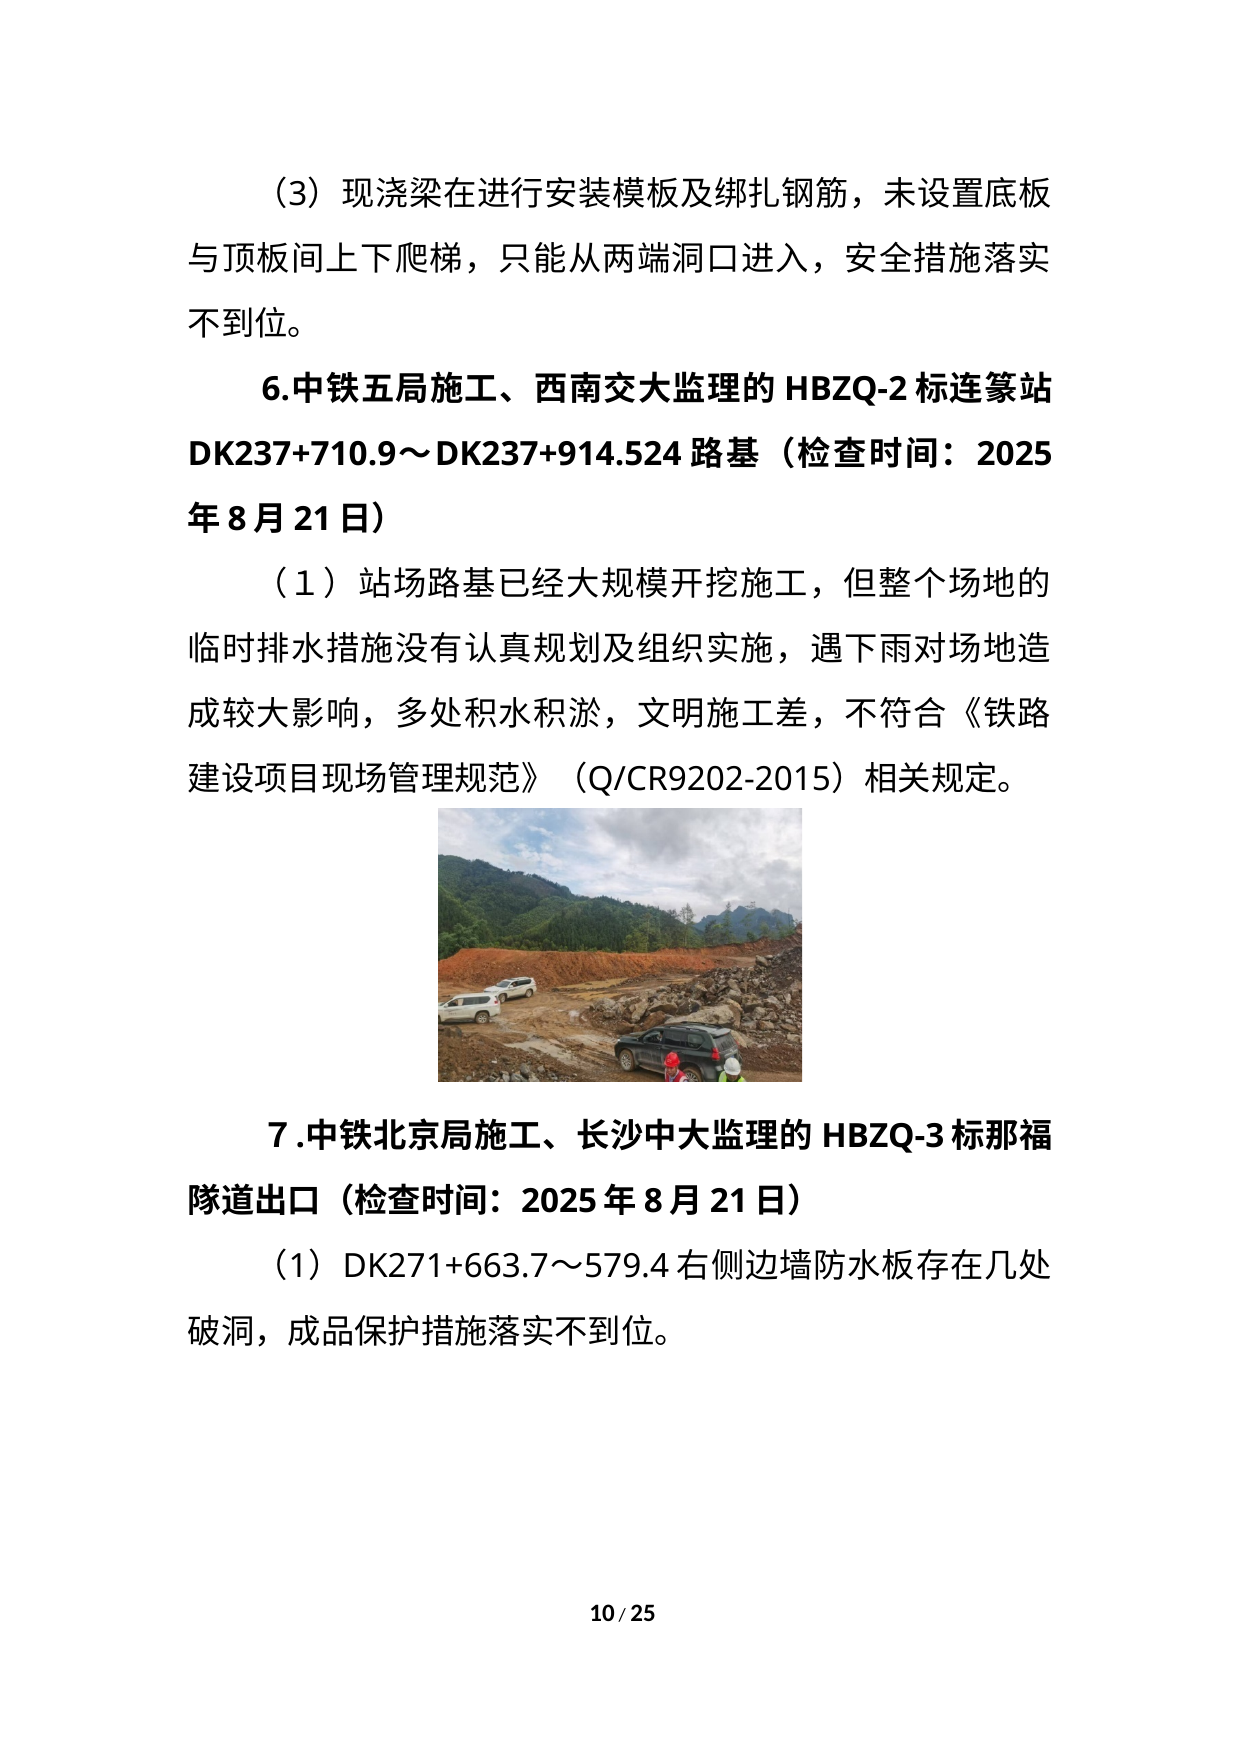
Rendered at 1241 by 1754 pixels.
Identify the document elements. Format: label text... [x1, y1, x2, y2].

picture [438, 808, 803, 1082]
text （１）站场路基已经大规模开挖施工，但整个场地的临时排水措施没有认真规划及组织实施，遇下雨对场地造成较大影响，多处积水积淤，文明施工差，不符合《铁路建设项目现场管理规范》（Q/CR9202-2015）相关规定。 [187, 548, 1053, 808]
text 6.中铁五局施工、西南交大监理的HBZQ-2标连篆站DK237+710.9～DK237+914.524路基（检查时间：2025年8月21日） [187, 353, 1053, 548]
text （3）现浇梁在进行安装模板及绑扎钢筋，未设置底板与顶板间上下爬梯，只能从两端洞口进入，安全措施落实不到位。 [187, 158, 1053, 353]
text （1）DK271+663.7～579.4右侧边墙防水板存在几处破洞，成品保护措施落实不到位。 [187, 1231, 1053, 1361]
text ７.中铁北京局施工、长沙中大监理的HBZQ-3标那福隊道出口（检查时间：2025年8月21日） [187, 1101, 1053, 1231]
